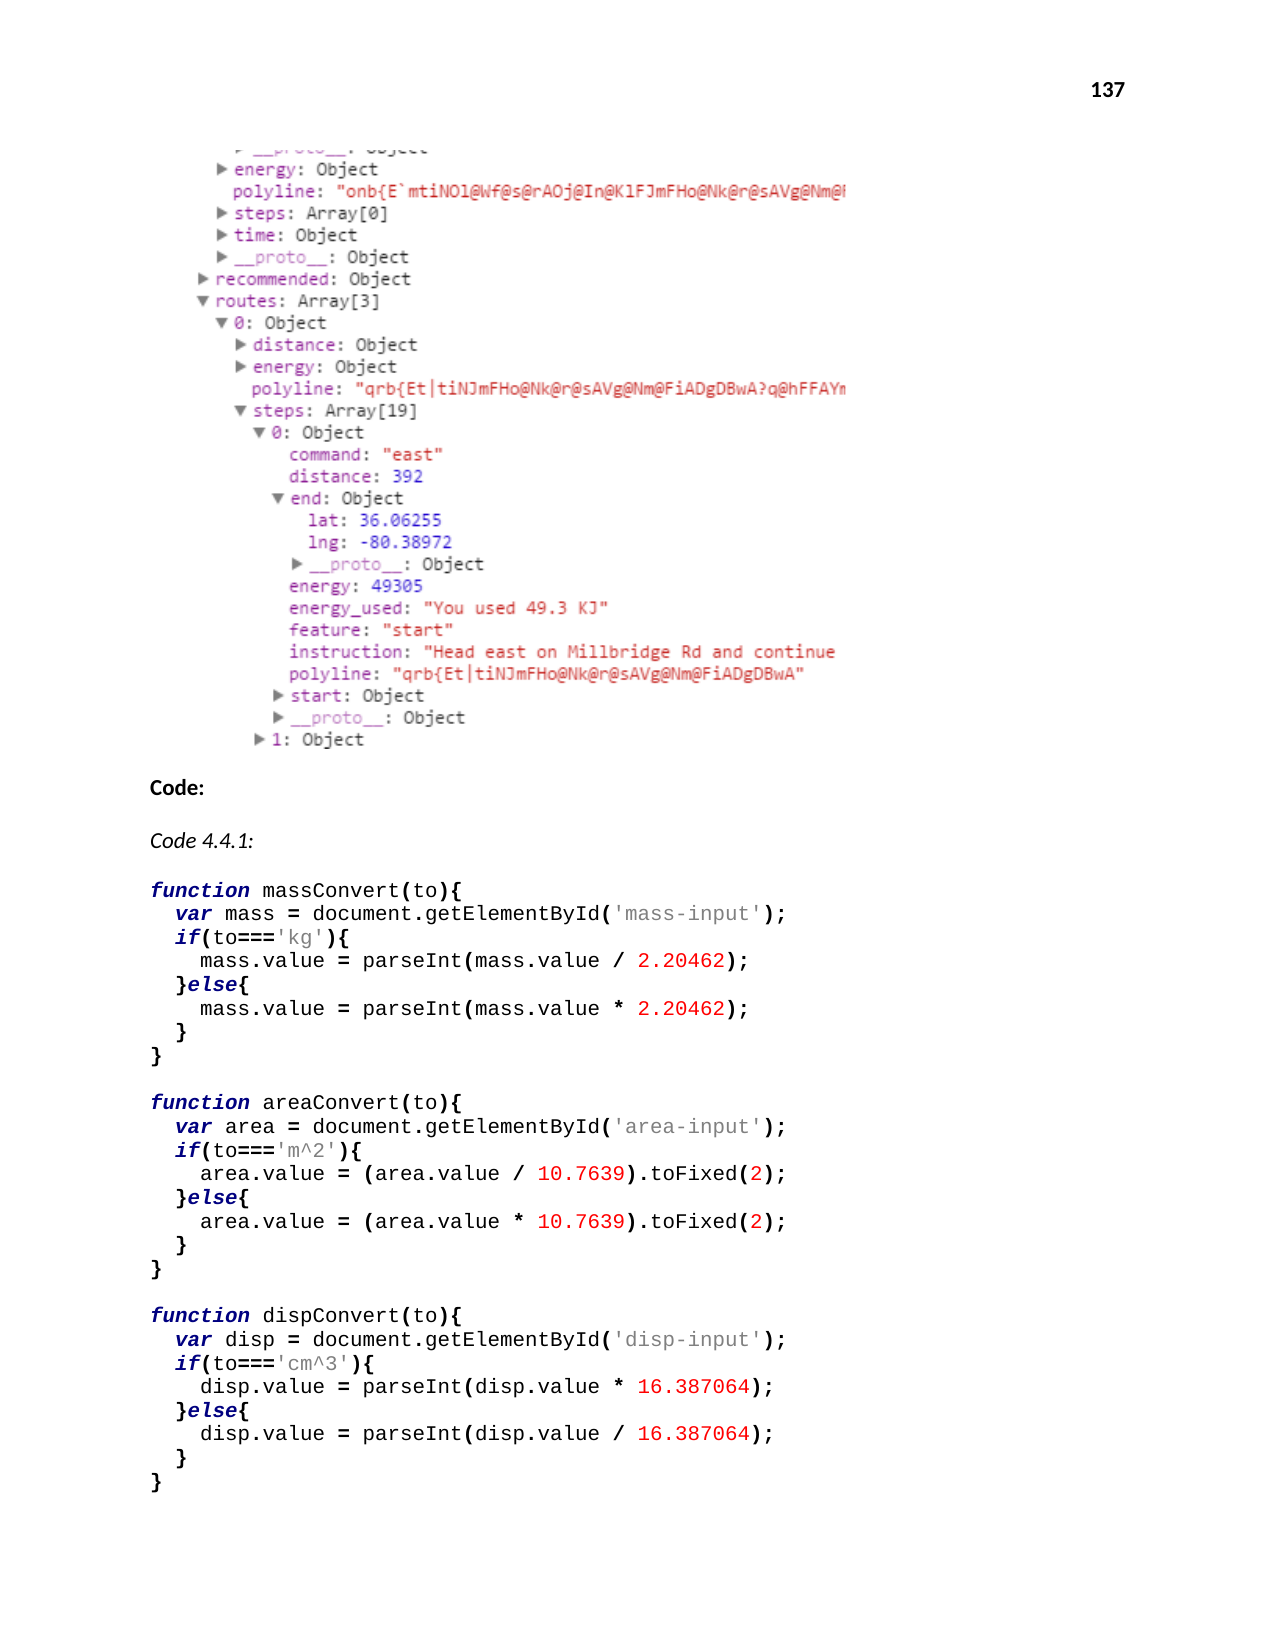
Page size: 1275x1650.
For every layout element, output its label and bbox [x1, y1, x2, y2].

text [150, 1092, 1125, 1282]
picture [150, 150, 846, 749]
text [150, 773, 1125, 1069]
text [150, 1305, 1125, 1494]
